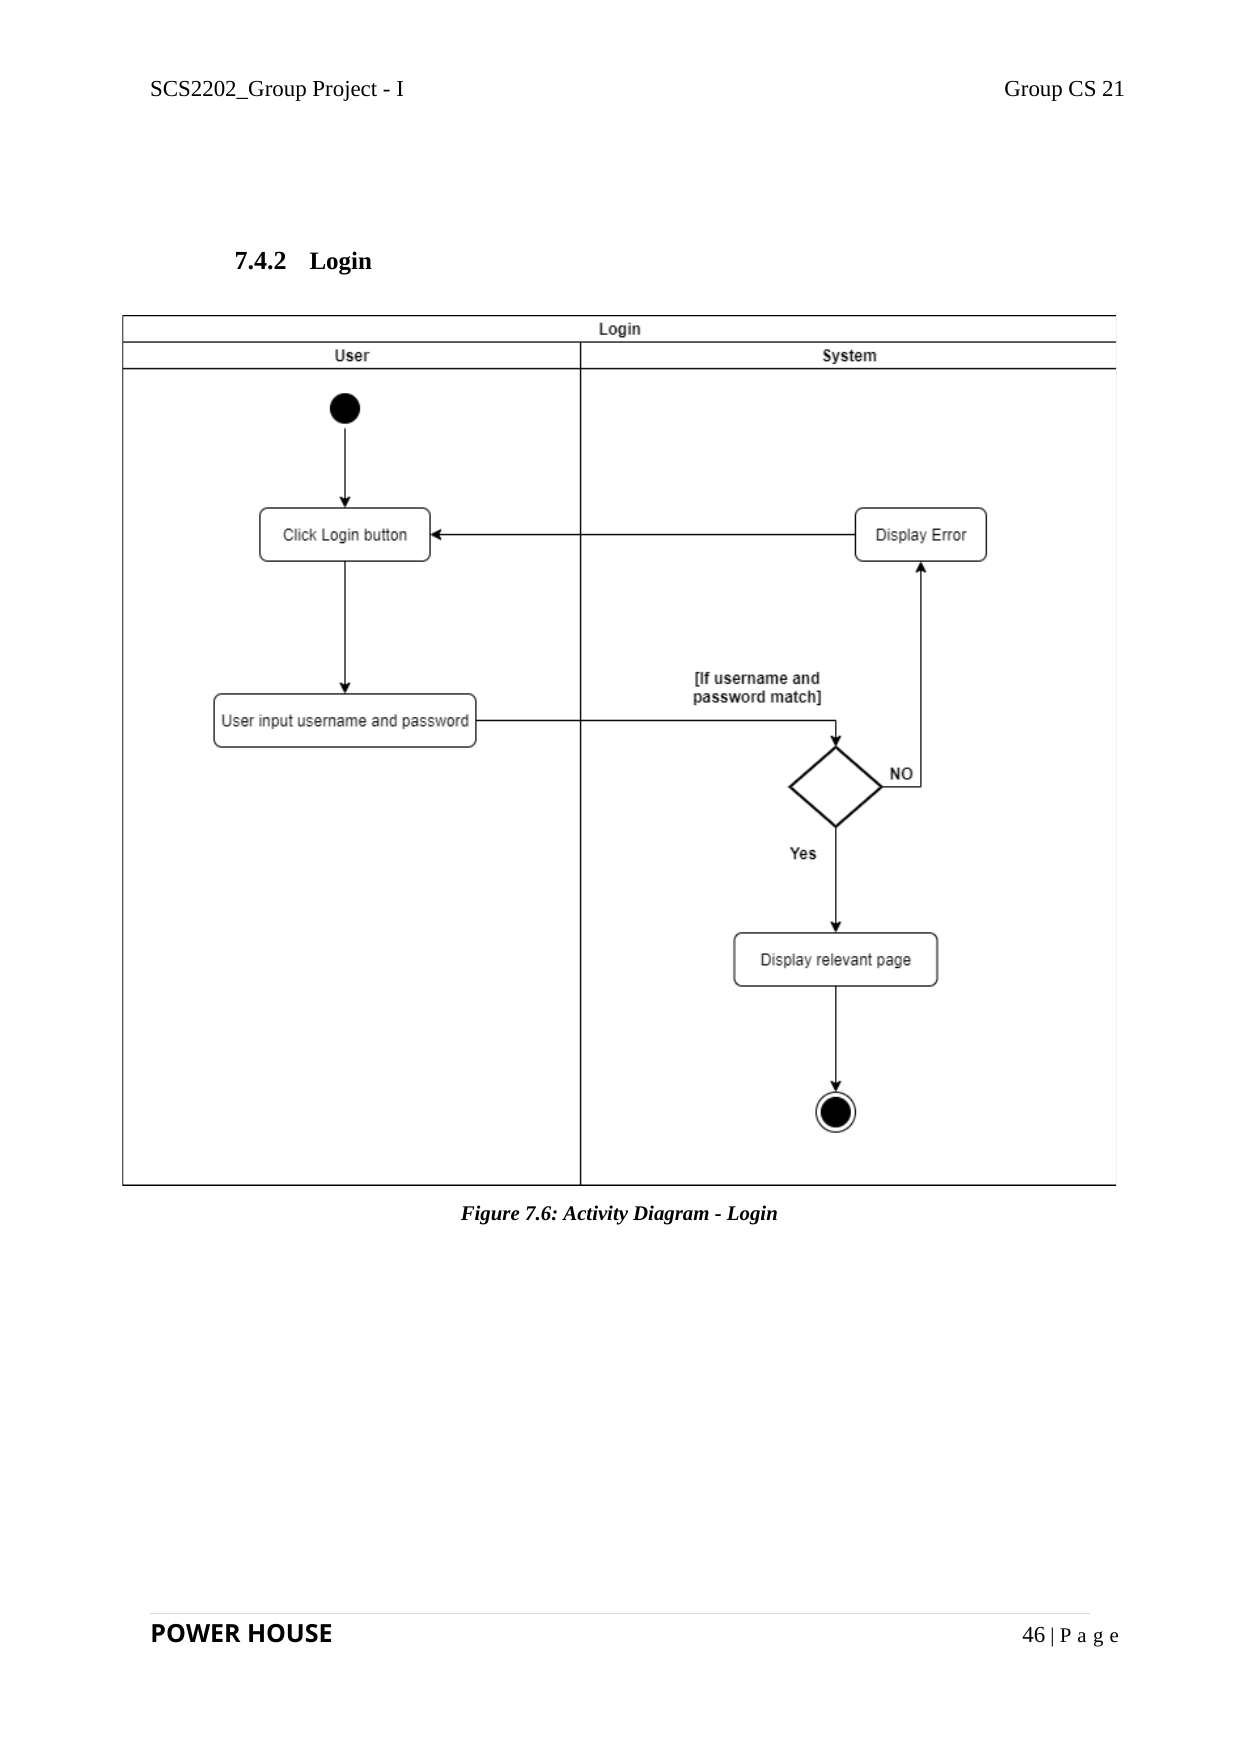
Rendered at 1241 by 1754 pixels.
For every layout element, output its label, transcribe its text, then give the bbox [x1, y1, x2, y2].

picture [122, 315, 1116, 1184]
subtitle Login [234, 245, 1090, 275]
